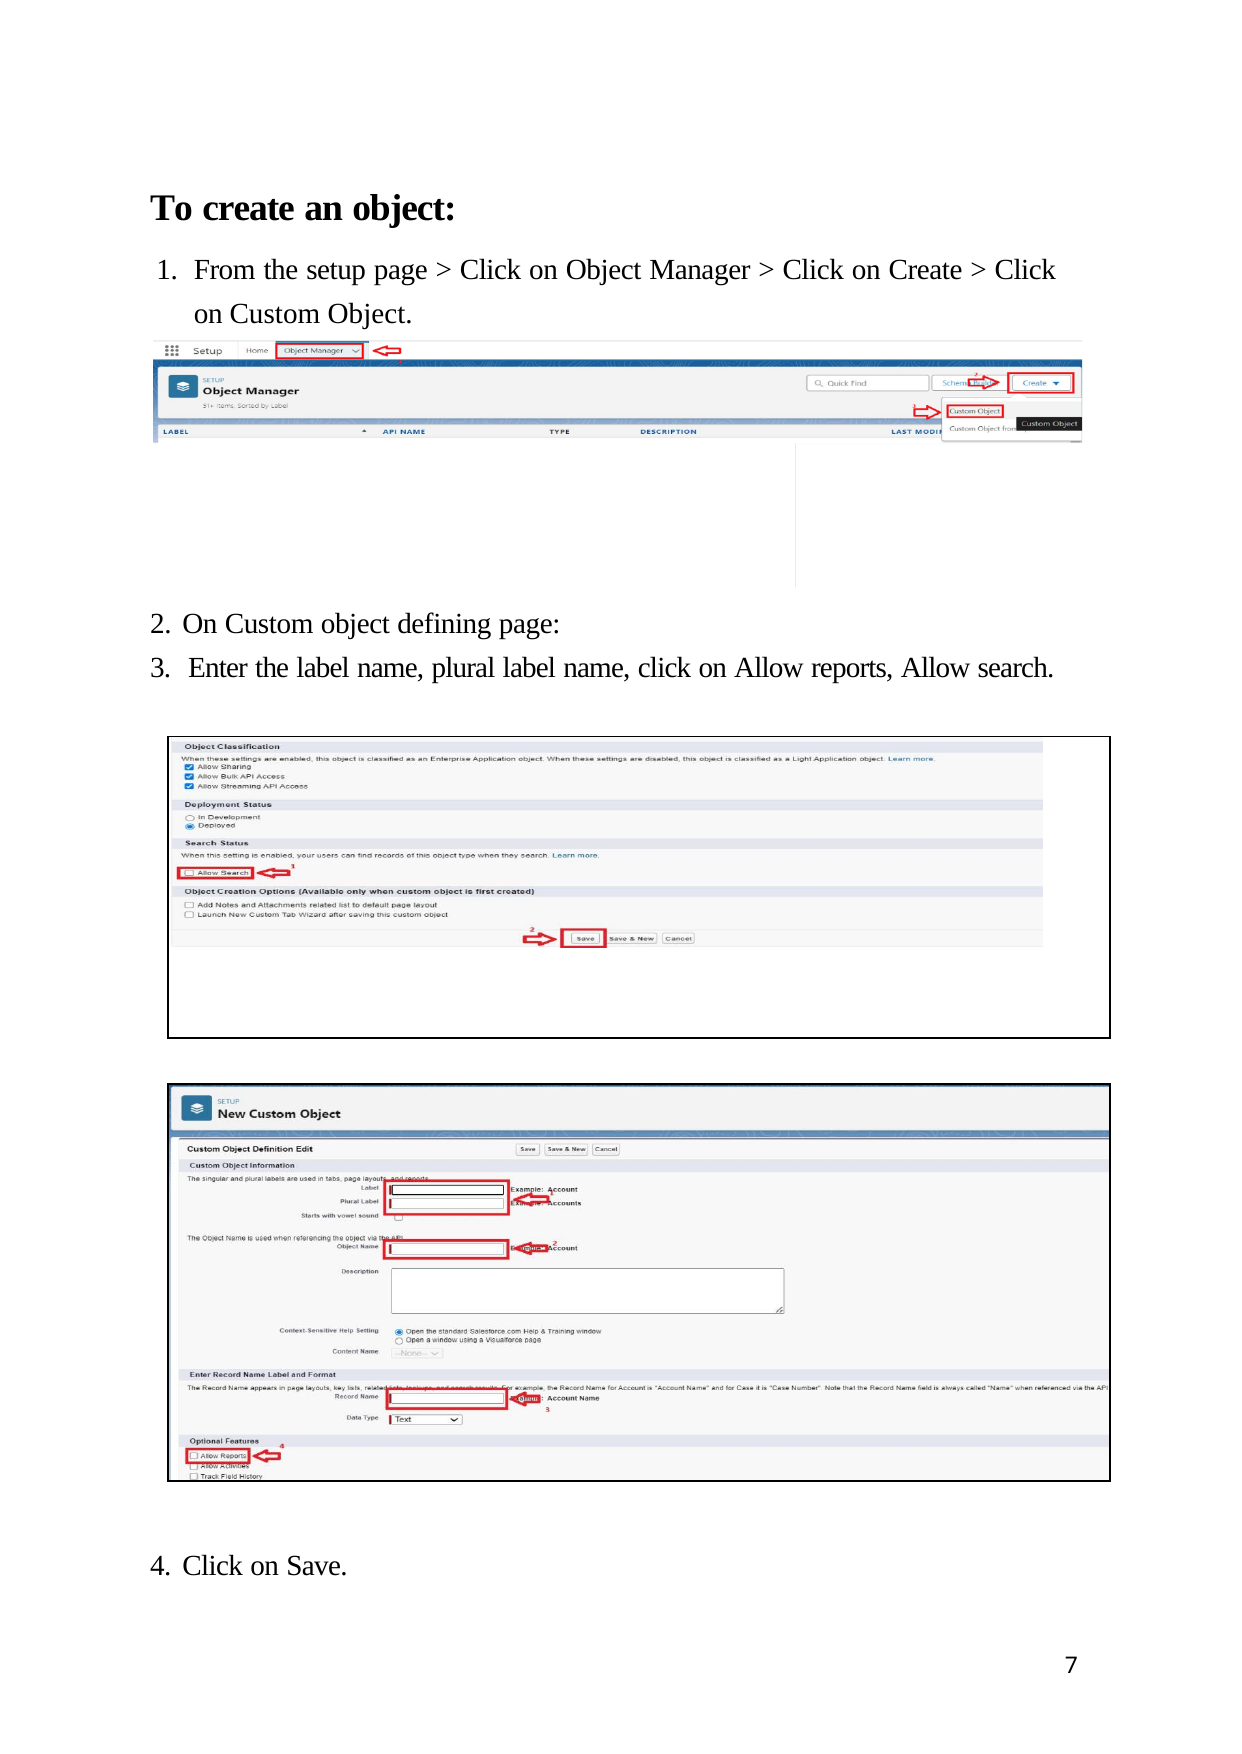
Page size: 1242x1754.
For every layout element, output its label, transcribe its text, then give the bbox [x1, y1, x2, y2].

subtitle To create an object: [150, 186, 1167, 229]
picture [153, 340, 1083, 587]
picture [169, 1085, 1109, 1480]
list Click on Save. [150, 1548, 1167, 1582]
list On Custom object defining page: [150, 607, 1167, 640]
list Enter the label name, plural label name, click on Allow reports, Allow search. [150, 650, 1167, 684]
list From the setup page > Click on Object Manager > Click on Create > Click on Custom Object. [156, 252, 1057, 329]
picture [169, 737, 1043, 948]
